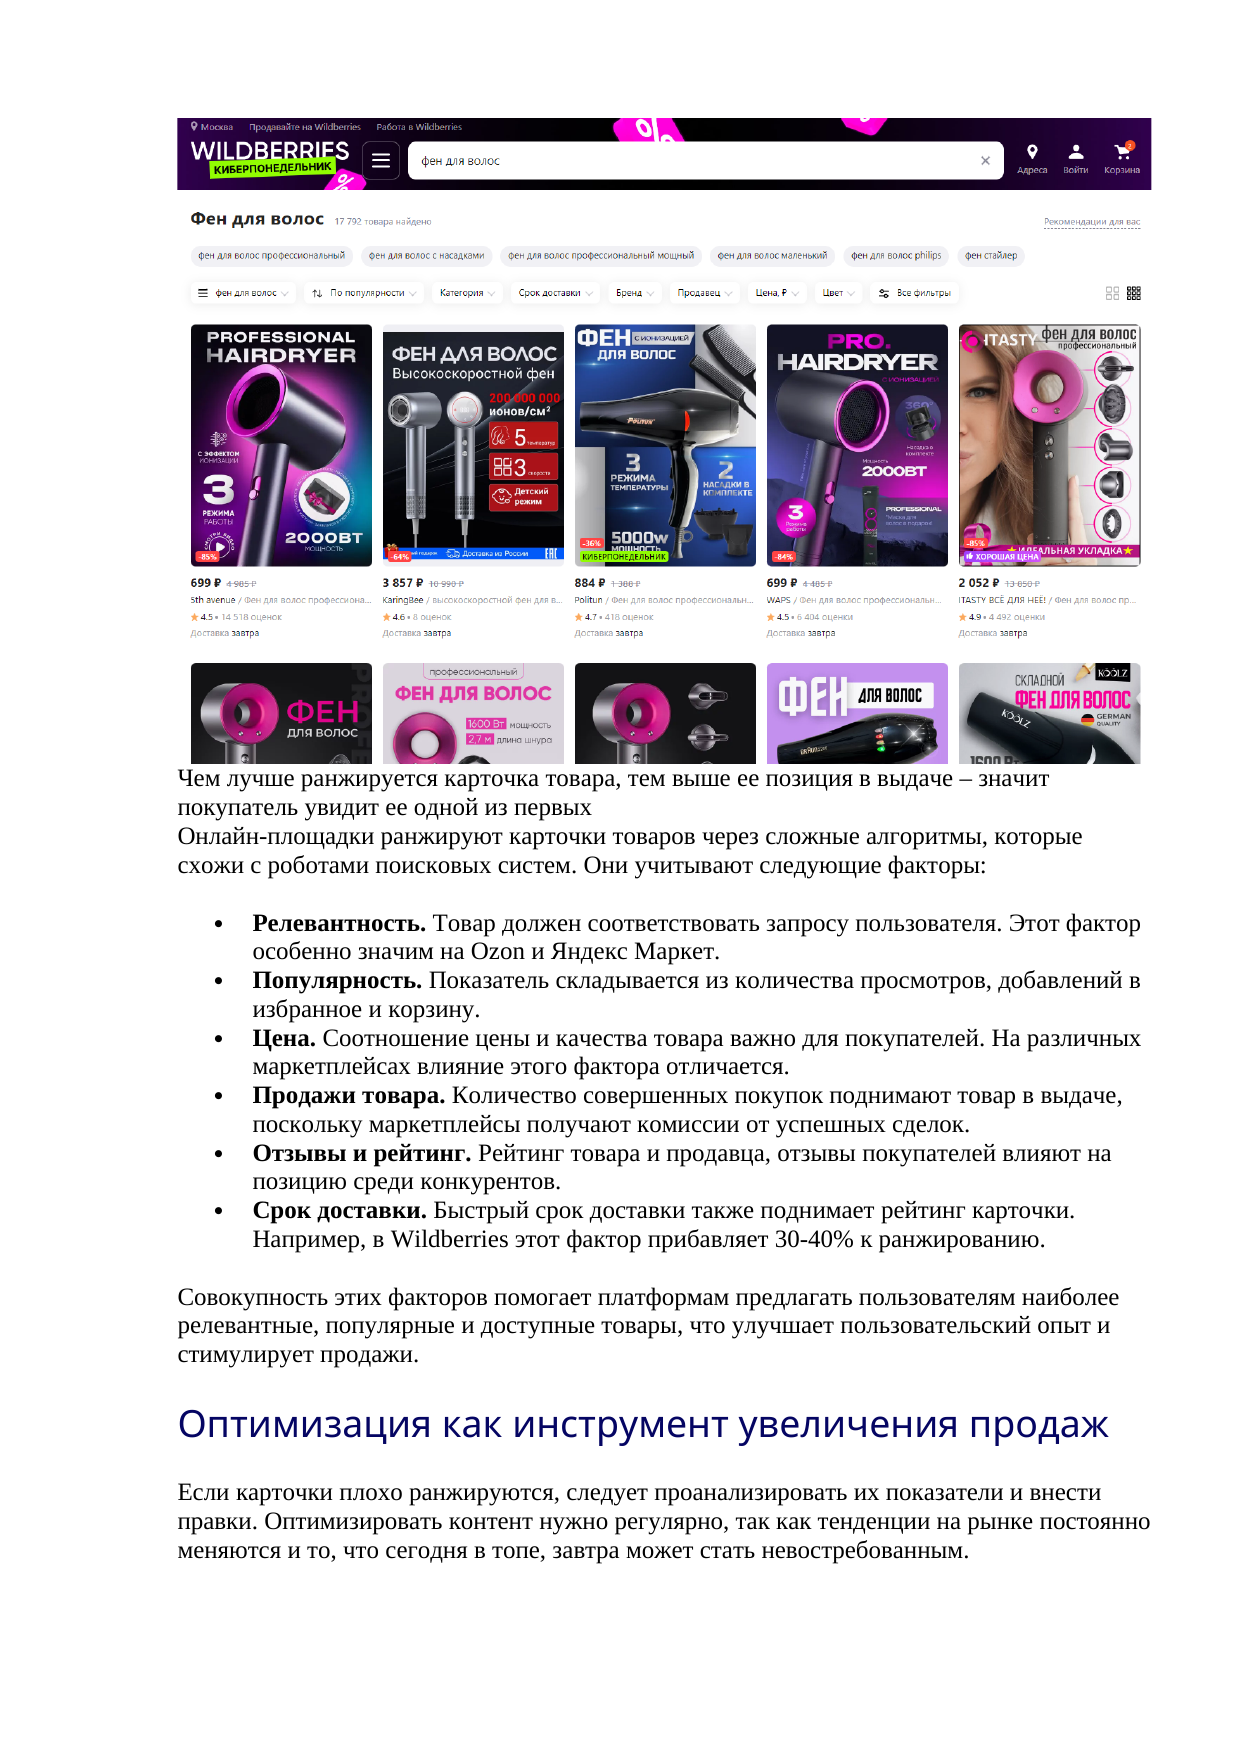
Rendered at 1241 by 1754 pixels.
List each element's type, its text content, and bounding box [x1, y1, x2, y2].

list Продажи товара. Количество совершенных покупок поднимают товар в выдаче, поскольку маркетплейсы получают комиссии от успешных сделок. [215, 1080, 1152, 1138]
text Если карточки плохо ранжируются, следует проанализировать их показатели и внести правки. Оптимизировать контент нужно регулярно, так как тенденции на рынке постоянно меняются и то, что сегодня в топе, завтра может стать невостребованным. [177, 1477, 1152, 1564]
list Отзывы и рейтинг. Рейтинг товара и продавца, отзывы покупателей влияют на позицию среди конкурентов. [215, 1138, 1152, 1195]
text Оптимизация как инструмент увеличения продаж [177, 1397, 1152, 1448]
list Срок доставки. Быстрый срок доставки также поднимает рейтинг карточки. Например, в Wildberries этот фактор прибавляет 30-40% к ранжированию. [215, 1195, 1152, 1253]
picture [177, 118, 1152, 764]
list Популярность. Показатель складывается из количества просмотров, добавлений в избранное и корзину. [215, 965, 1152, 1023]
list Цена. Соотношение цены и качества товара важно для покупателей. На различных маркетплейсах влияние этого фактора отличается. [215, 1023, 1152, 1080]
text Совокупность этих факторов помогает платформам предлагать пользователям наиболее релевантные, популярные и доступные товары, что улучшает пользовательский опыт и стимулирует продажи. [177, 1282, 1152, 1368]
list Релевантность. Товар должен соответствовать запросу пользователя. Этот фактор особенно значим на Ozon и Яндекс Маркет. [215, 908, 1152, 965]
text Чем лучше ранжируется карточка товара, тем выше ее позиция в выдаче – значит покупатель увидит ее одной из первых [177, 764, 1152, 821]
text Онлайн-площадки ранжируют карточки товаров через сложные алгоритмы, которые схожи с роботами поисковых систем. Они учитывают следующие факторы: [177, 821, 1152, 878]
